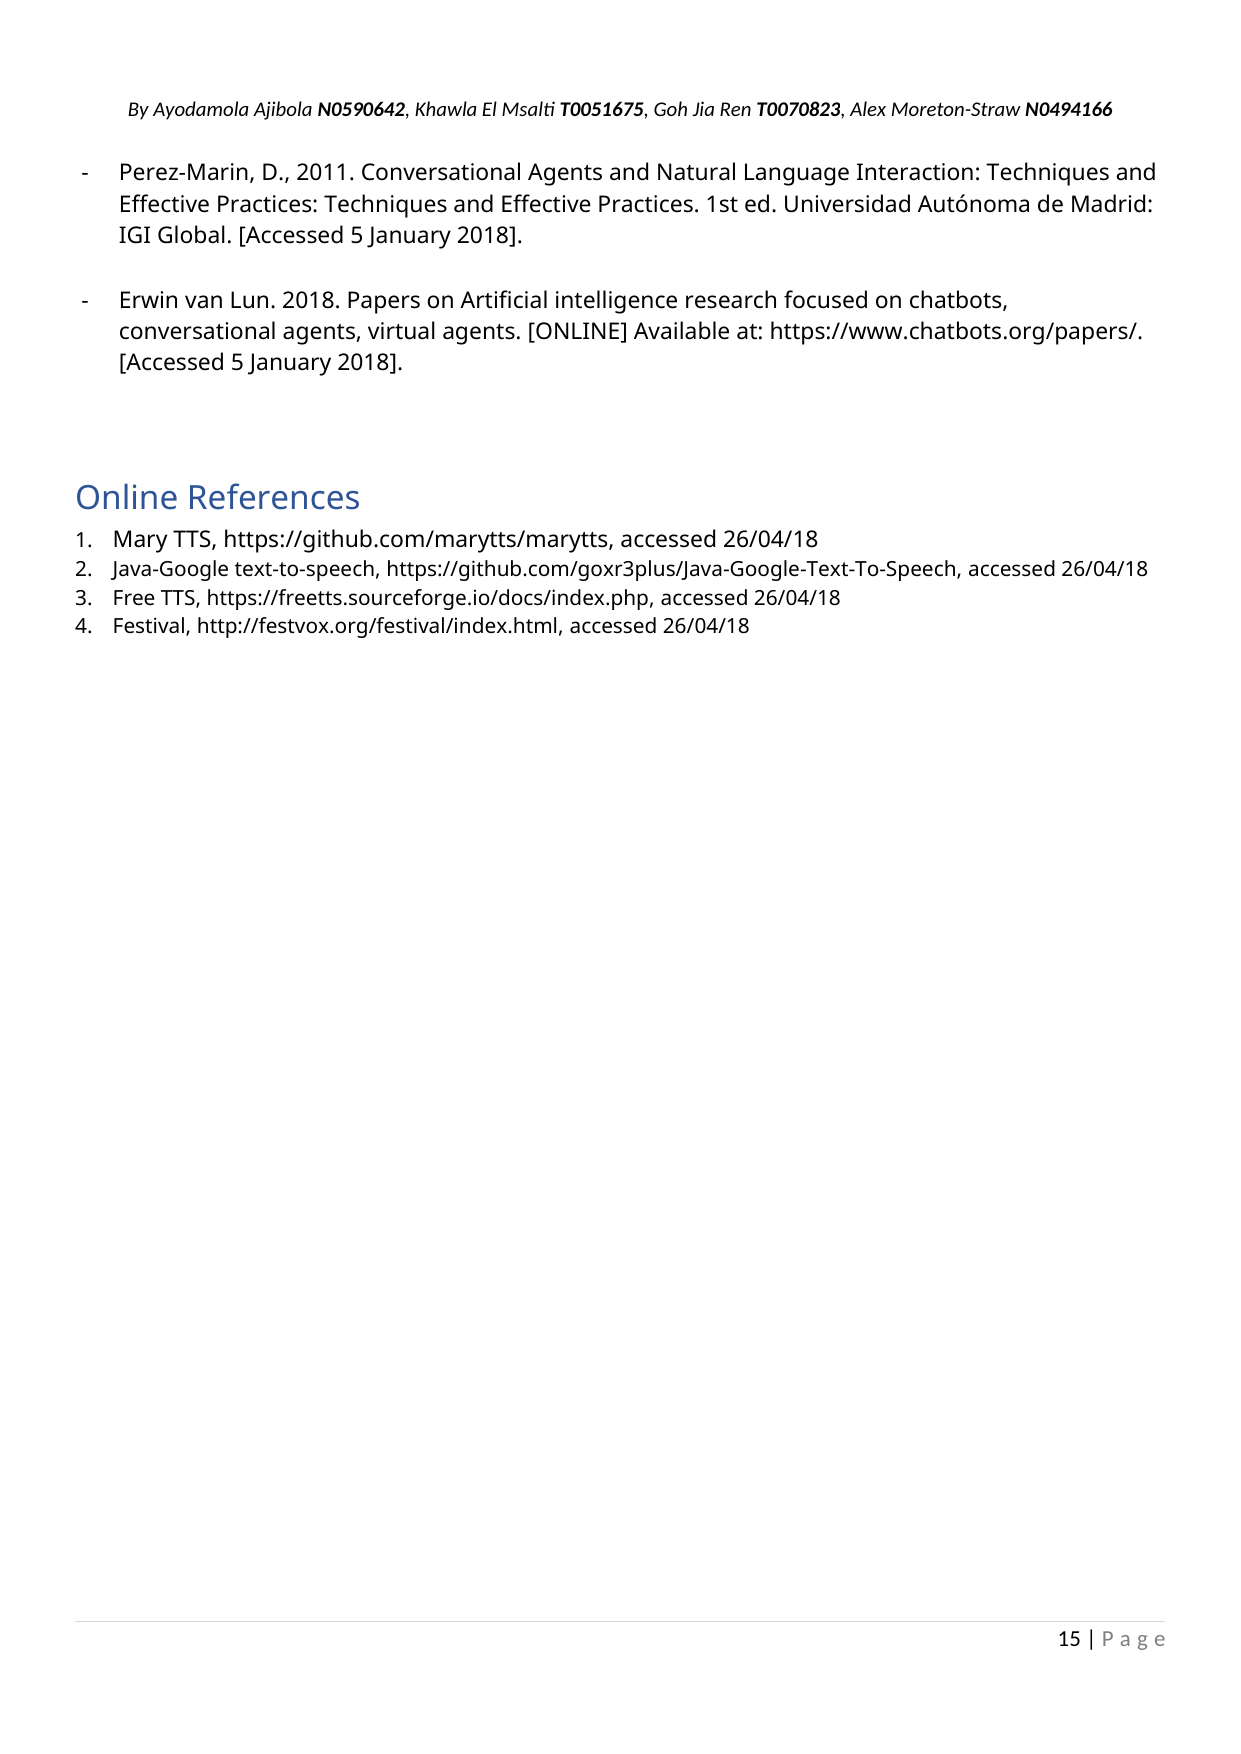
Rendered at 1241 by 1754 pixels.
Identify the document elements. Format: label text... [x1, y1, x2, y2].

list Perez-Marin, D., 2011. Conversational Agents and Natural Language Interaction: Techniques and Effective Practices: Techniques and Effective Practices. 1st ed. Universidad Autónoma de Madrid: IGI Global. [Accessed 5 January 2018]. [81, 156, 1165, 250]
list Free TTS, https://freetts.sourceforge.io/docs/index.php, accessed 26/04/18 [75, 583, 1165, 611]
list Erwin van Lun. 2018. Papers on Artificial intelligence research focused on chatbots, conversational agents, virtual agents. [ONLINE] Available at: https://www.chatbots.org/papers/. [Accessed 5 January 2018]. [81, 284, 1165, 377]
subtitle Online References [75, 474, 1165, 519]
list Festival, http://festvox.org/festival/index.html, accessed 26/04/18 [75, 611, 1165, 640]
list Mary TTS, https://github.com/marytts/marytts, accessed 26/04/18 [75, 523, 1165, 554]
list Java-Google text-to-speech, https://github.com/goxr3plus/Java-Google-Text-To-Speech, accessed 26/04/18 [75, 554, 1165, 583]
